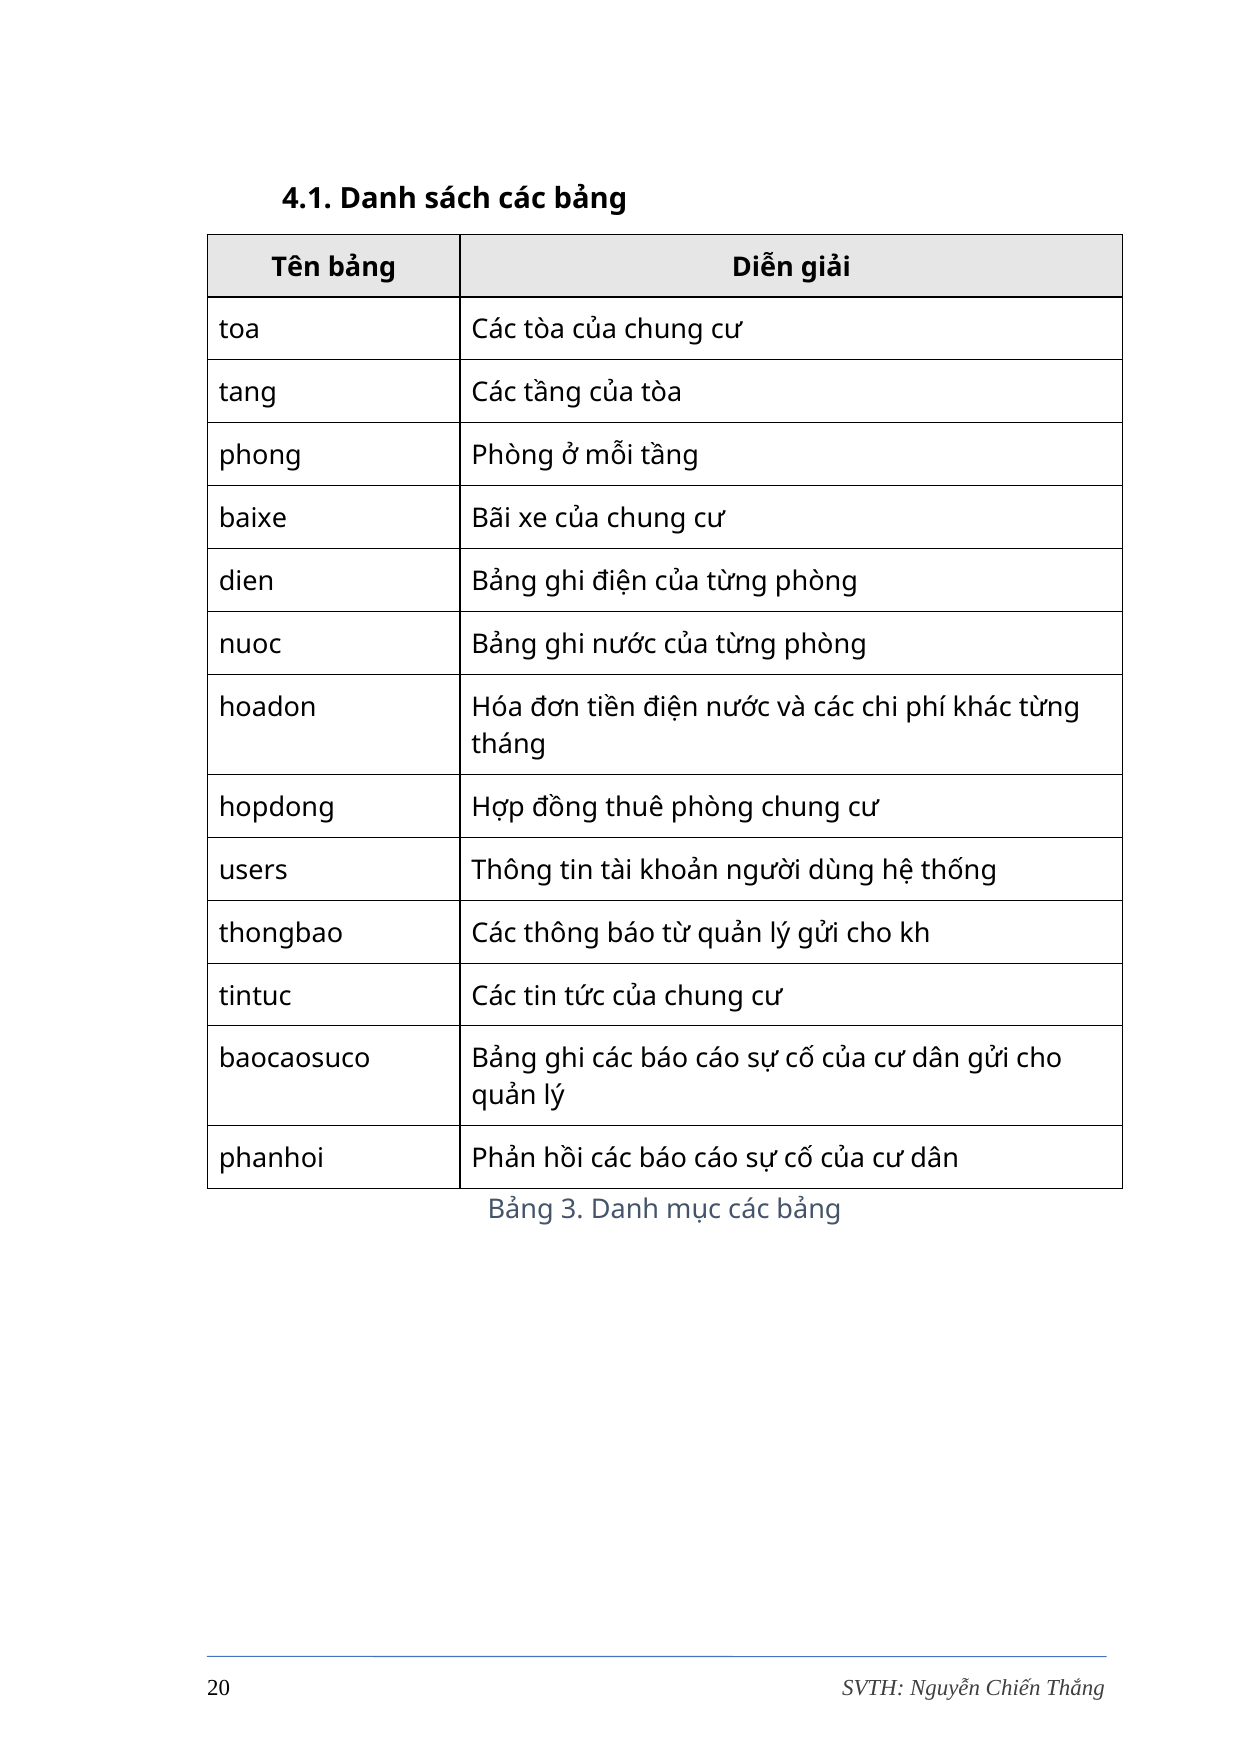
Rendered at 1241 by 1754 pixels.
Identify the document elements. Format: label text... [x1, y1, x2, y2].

table_header Tên bảng [208, 235, 459, 296]
table_header Diễn giải [461, 235, 1122, 296]
table_cell Hợp đồng thuê phòng chung cư [461, 775, 1122, 837]
table_cell phanhoi [208, 1126, 459, 1188]
table_cell Các tin tức của chung cư [461, 964, 1122, 1025]
table_cell nuoc [208, 612, 459, 674]
table_cell phong [208, 423, 459, 485]
table_cell hoadon [208, 675, 459, 774]
table_cell hopdong [208, 775, 459, 837]
table_cell baixe [208, 486, 459, 548]
table_cell Bảng ghi điện của từng phòng [461, 549, 1122, 611]
subtitle 4.1. Danh sách các bảng [207, 177, 1122, 217]
table_cell Các thông báo từ quản lý gửi cho kh [461, 901, 1122, 962]
table_cell toa [208, 298, 459, 359]
table_cell Hóa đơn tiền điện nước và các chi phí khác từng tháng [461, 675, 1122, 774]
table_cell dien [208, 549, 459, 611]
table_cell tintuc [208, 964, 459, 1025]
table_cell Các tầng của tòa [461, 360, 1122, 422]
text Bảng 3. Danh mục các bảng [207, 1189, 1122, 1226]
table_cell users [208, 838, 459, 899]
table_cell Các tòa của chung cư [461, 298, 1122, 359]
table_cell Bảng ghi nước của từng phòng [461, 612, 1122, 674]
table_cell Phản hồi các báo cáo sự cố của cư dân [461, 1126, 1122, 1188]
table_cell tang [208, 360, 459, 422]
table_cell baocaosuco [208, 1026, 459, 1125]
table_cell Thông tin tài khoản người dùng hệ thống [461, 838, 1122, 899]
table_cell thongbao [208, 901, 459, 962]
table_cell Phòng ở mỗi tầng [461, 423, 1122, 485]
table_cell Bãi xe của chung cư [461, 486, 1122, 548]
table_cell Bảng ghi các báo cáo sự cố của cư dân gửi cho quản lý [461, 1026, 1122, 1125]
